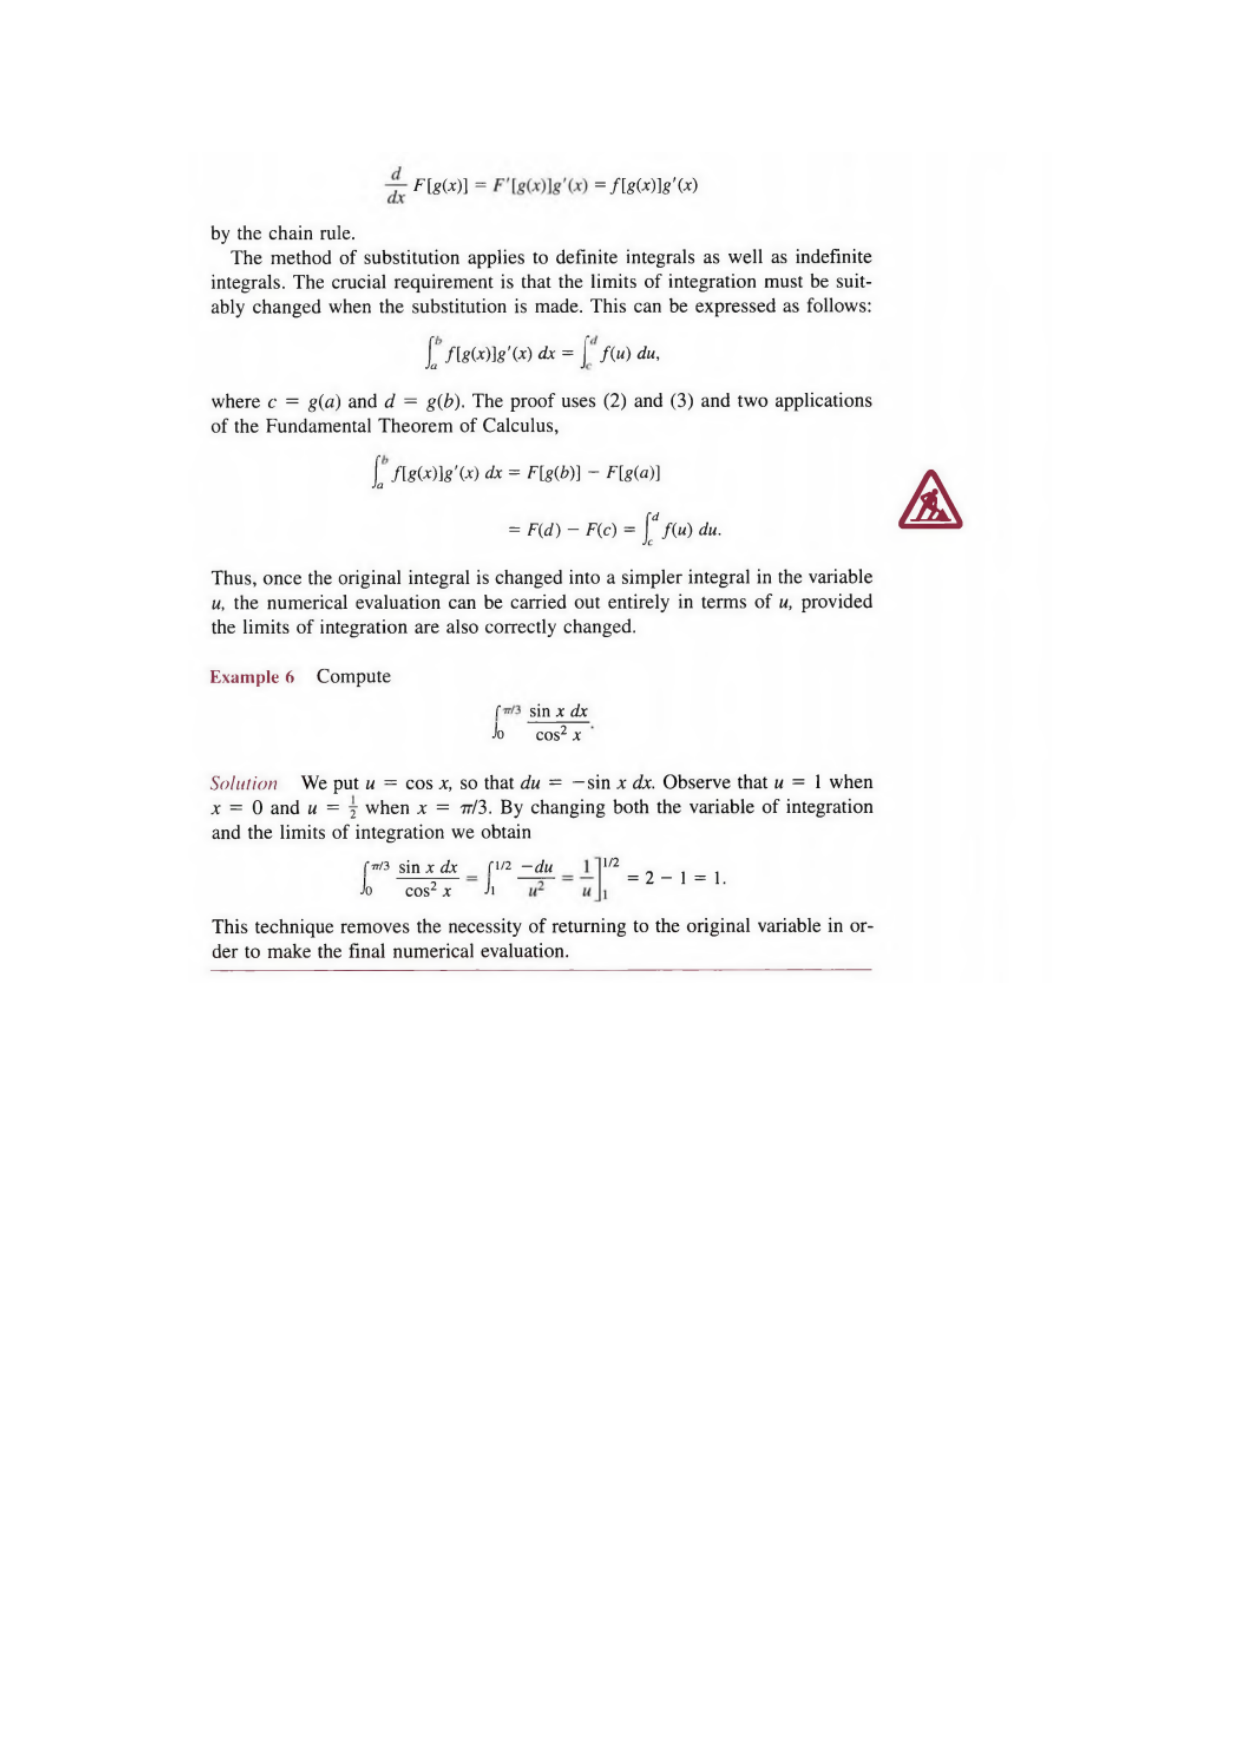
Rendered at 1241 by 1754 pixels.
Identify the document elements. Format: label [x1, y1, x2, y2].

picture [187, 152, 1053, 983]
